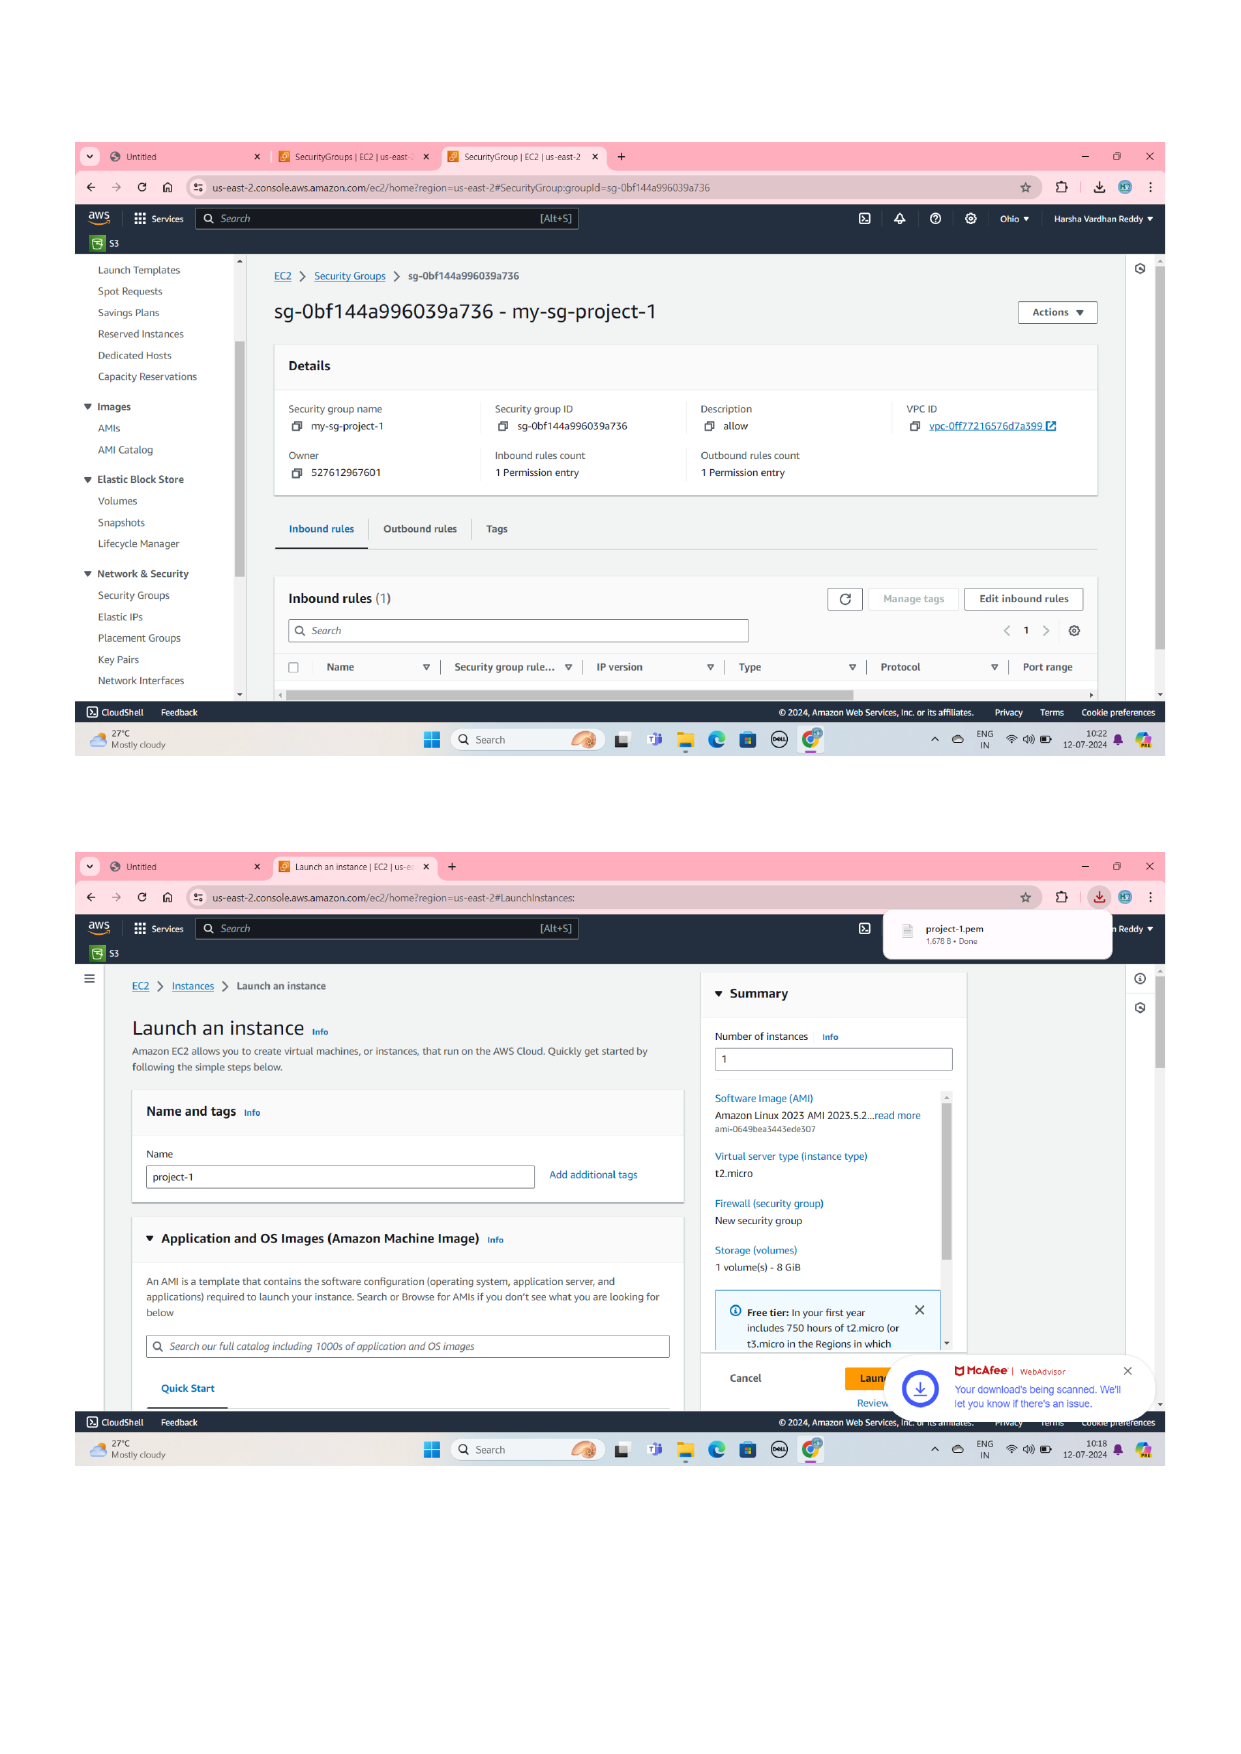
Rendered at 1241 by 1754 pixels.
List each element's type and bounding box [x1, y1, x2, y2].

picture [75, 852, 1166, 1466]
picture [75, 142, 1166, 756]
